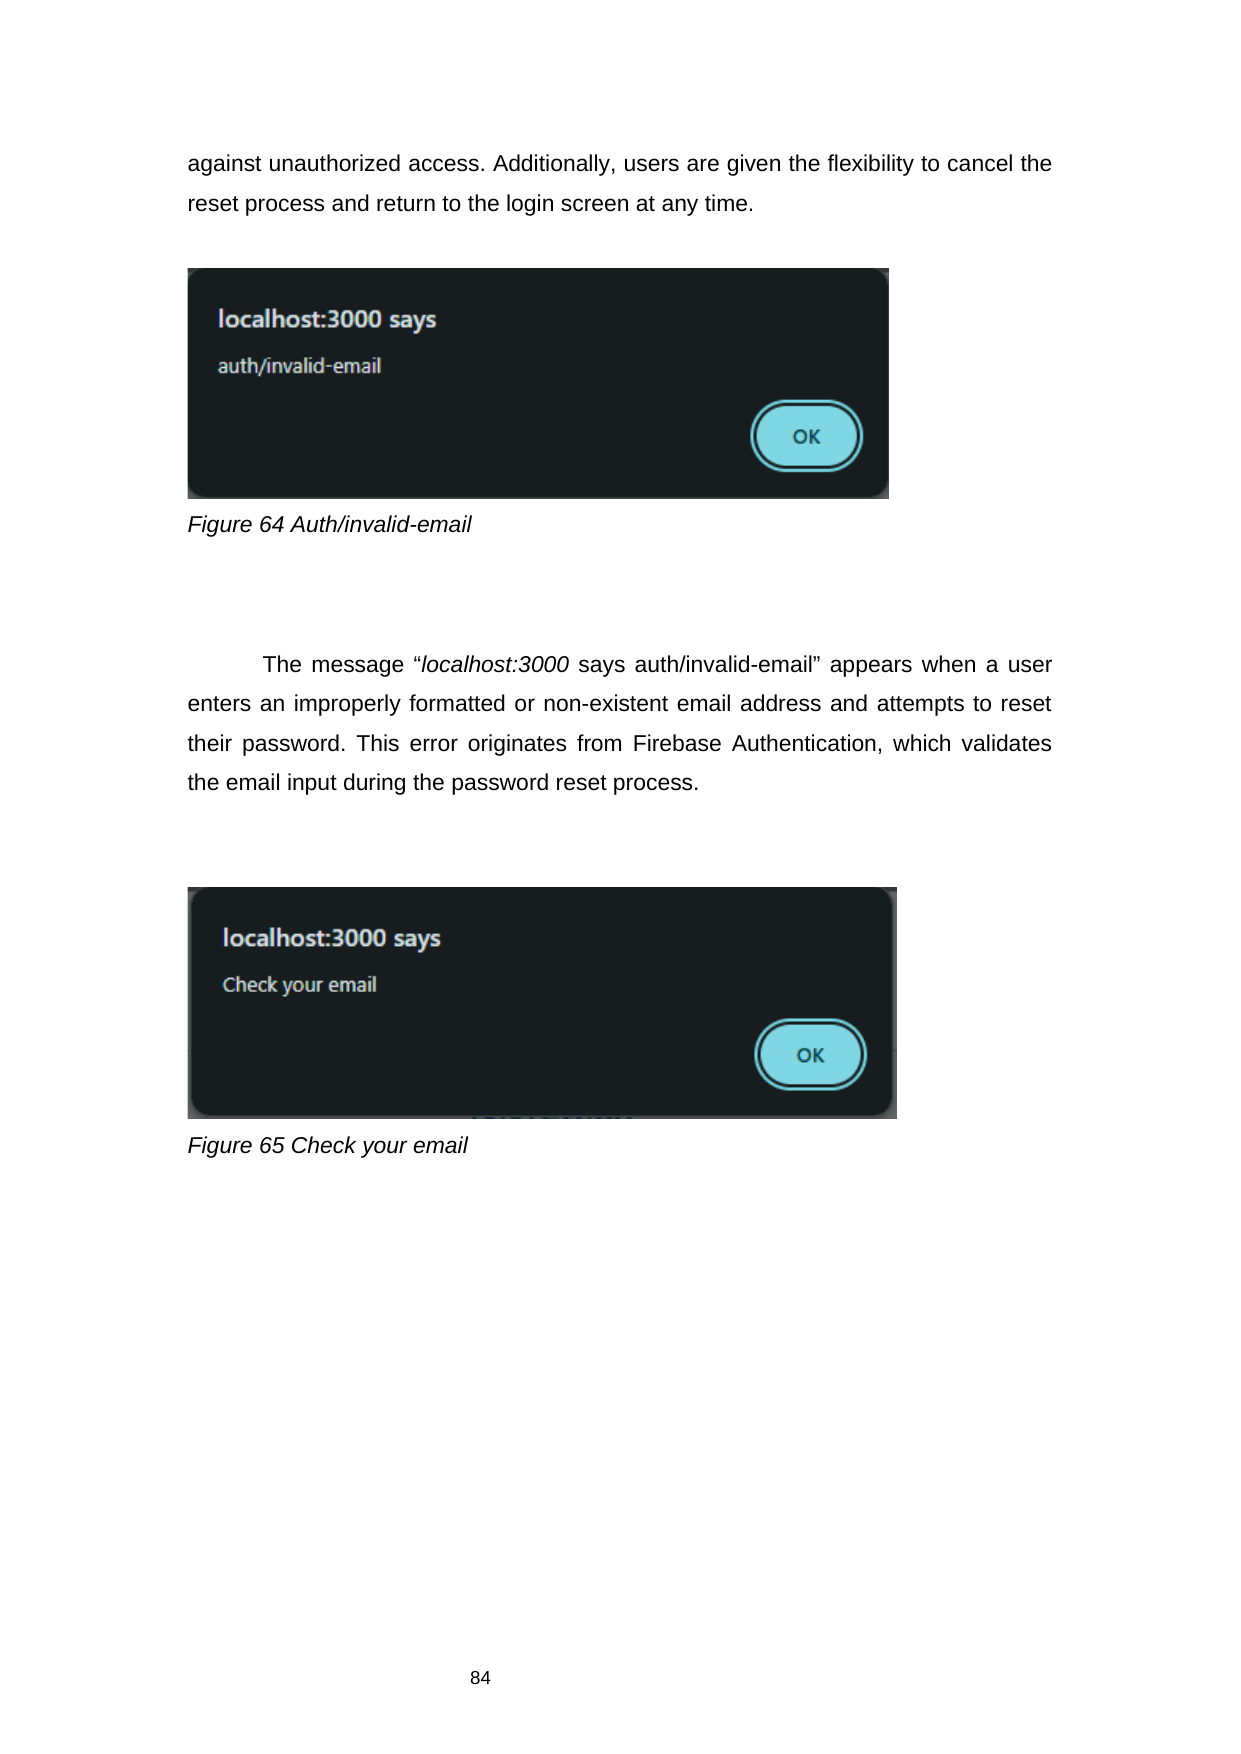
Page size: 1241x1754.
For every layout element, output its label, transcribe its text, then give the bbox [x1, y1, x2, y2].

picture [187, 268, 889, 499]
picture [187, 887, 897, 1119]
text The message “localhost:3000 says auth/invalid-email” appears when a user enters an improperly formatted or non-existent email address and attempts to reset their password. This error originates from Firebase Authentication, which validates the email input during the password reset process. [187, 572, 1053, 795]
text Figure 64 Auth/invalid-email [187, 511, 1053, 538]
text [187, 150, 1053, 216]
text Figure 65 Check your email [187, 1132, 1053, 1158]
